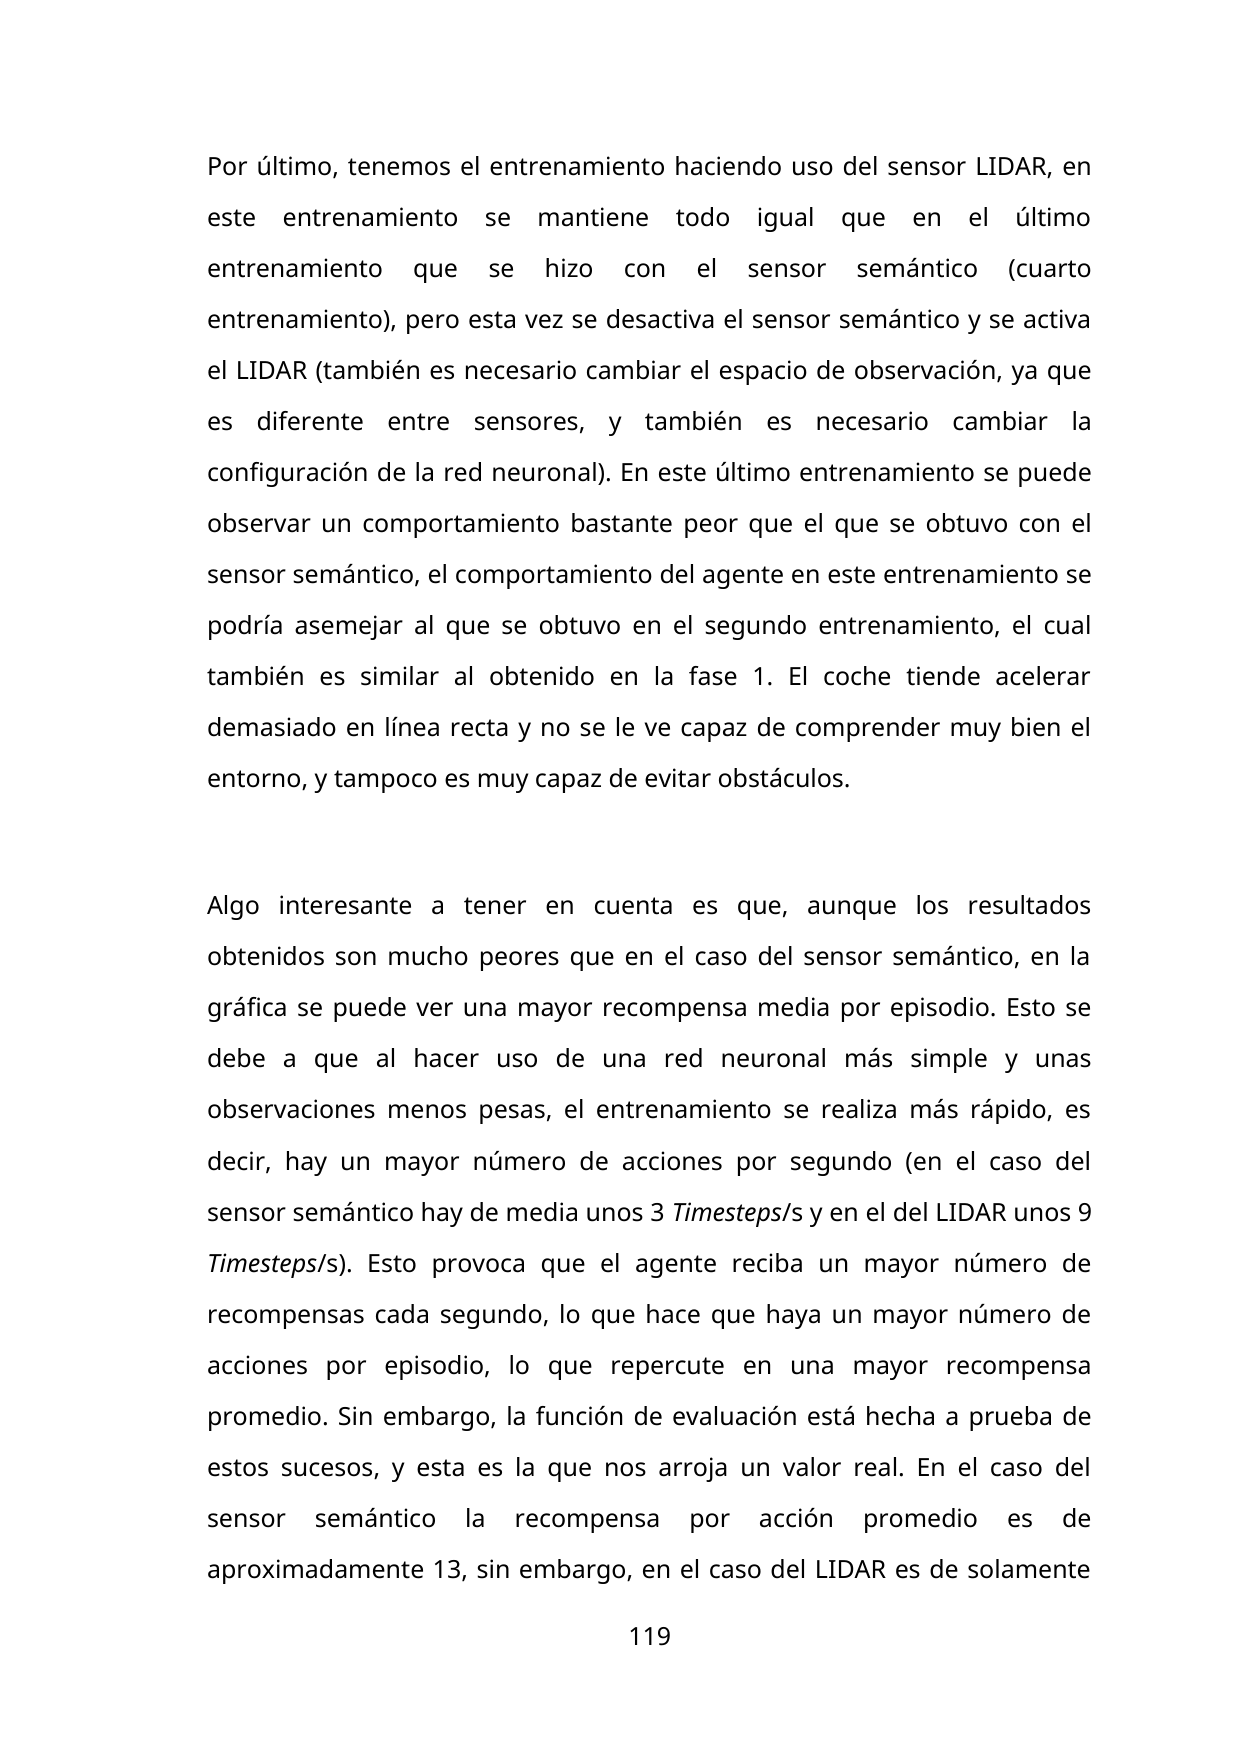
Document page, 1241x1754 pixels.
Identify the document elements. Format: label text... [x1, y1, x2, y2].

text Por último, tenemos el entrenamiento haciendo uso del sensor LIDAR, en este entrenamiento se mantiene todo igual que en el último entrenamiento que se hizo con el sensor semántico (cuarto entrenamiento), pero esta vez se desactiva el sensor semántico y se activa el LIDAR (también es necesario cambiar el espacio de observación, ya que es diferente entre sensores, y también es necesario cambiar la configuración de la red neuronal). En este último entrenamiento se puede observar un comportamiento bastante peor que el que se obtuvo con el sensor semántico, el comportamiento del agente en este entrenamiento se podría asemejar al que se obtuvo en el segundo entrenamiento, el cual también es similar al obtenido en la fase 1. El coche tiende acelerar demasiado en línea recta y no se le ve capaz de comprender muy bien el entorno, y tampoco es muy capaz de evitar obstáculos. [207, 148, 1092, 795]
